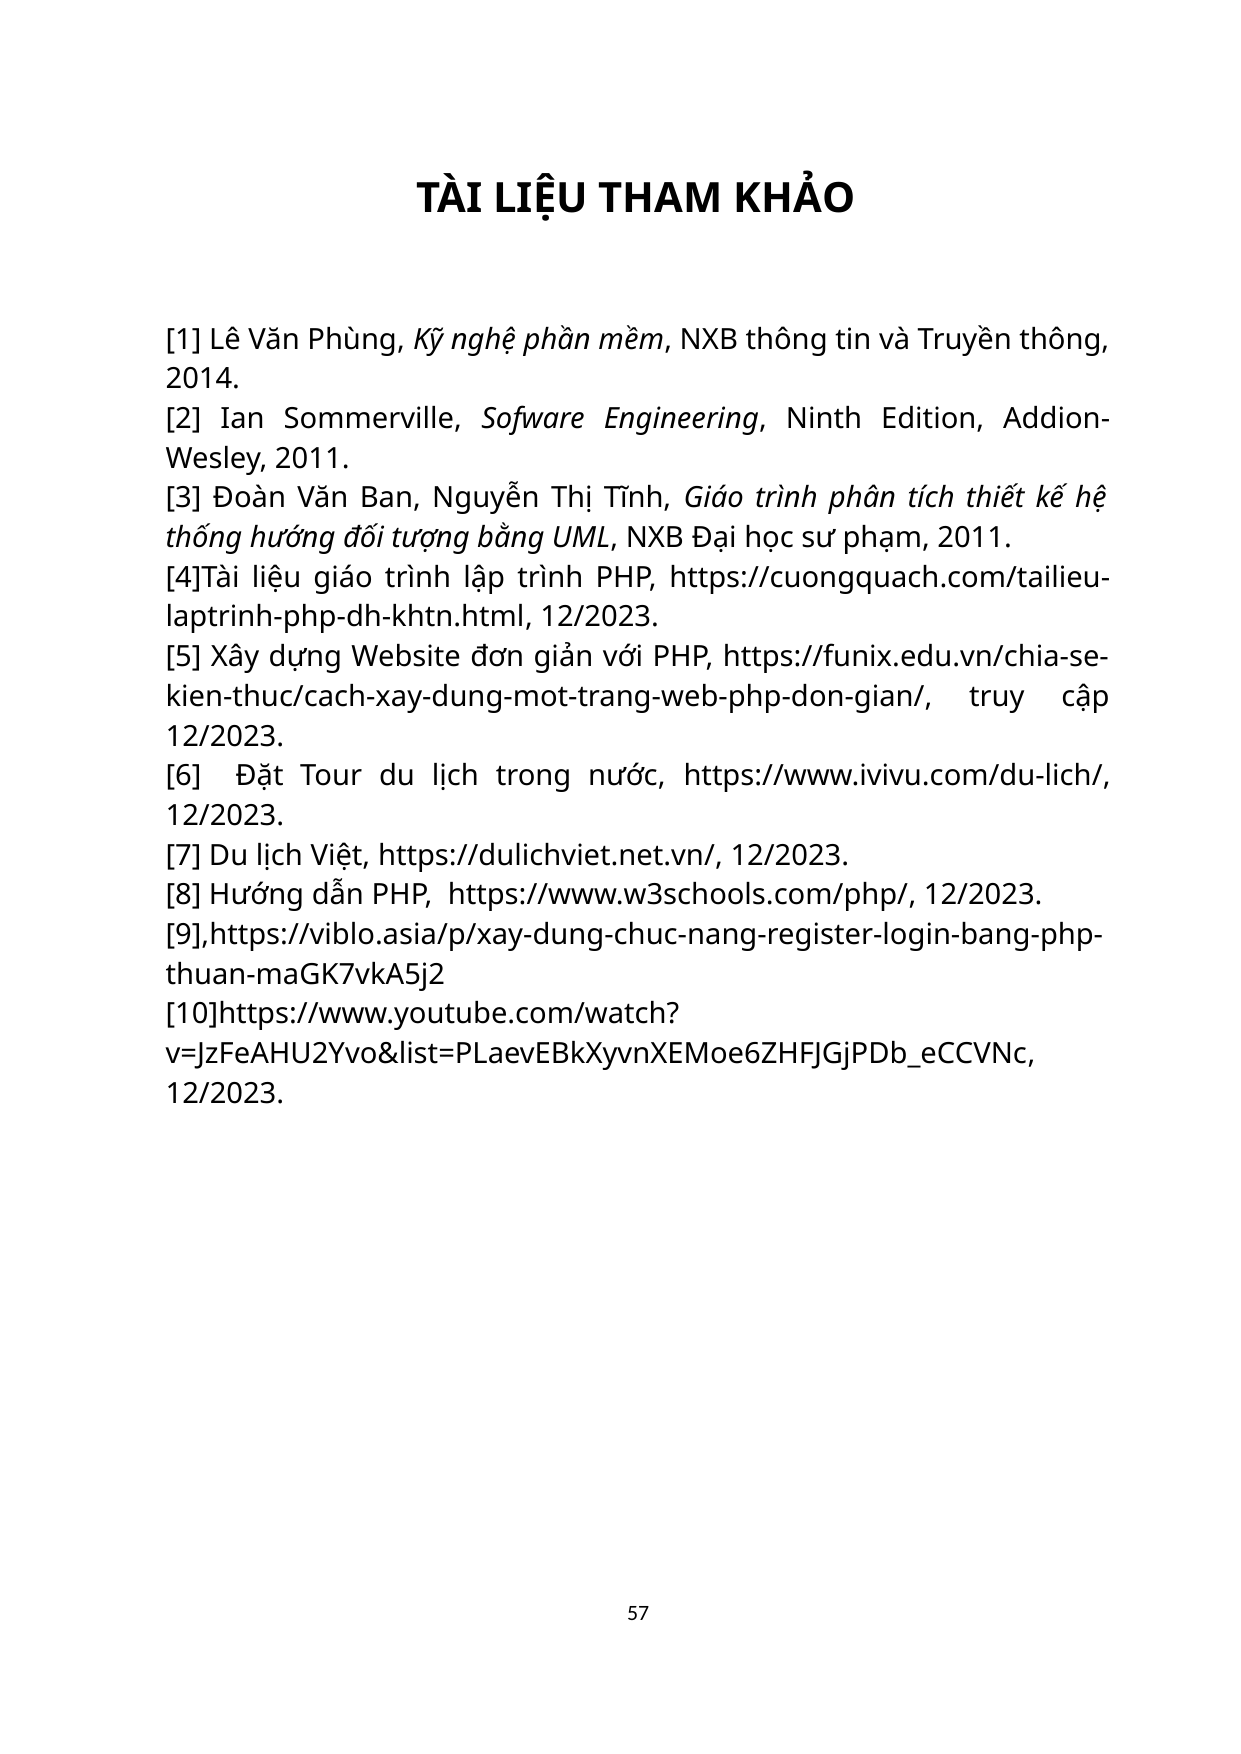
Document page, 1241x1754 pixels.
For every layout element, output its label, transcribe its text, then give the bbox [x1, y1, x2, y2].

text [8] Hướng dẫn PHP, https://www.w3schools.com/php/, 12/2023. [165, 873, 1110, 913]
text [10]https://www.youtube.com/watch?v=JzFeAHU2Yvo&list=PLaevEBkXyvnXEMoe6ZHFJGjPDb_eCCVNc, 12/2023. [165, 993, 1110, 1112]
text [7] Du lịch Việt, https://dulichviet.net.vn/, 12/2023. [165, 834, 1110, 873]
text [5] Xây dựng Website đơn giản với PHP, https://funix.edu.vn/chia-se-kien-thuc/cach-xay-dung-mot-trang-web-php-don-gian/, truy cập 12/2023. [165, 635, 1110, 754]
text [1] Lê Văn Phùng, Kỹ nghệ phần mềm, NXB thông tin và Truyền thông, 2014. [165, 318, 1110, 397]
text [4]Tài liệu giáo trình lập trình PHP, https://cuongquach.com/tailieu-laptrinh-php-dh-khtn.html, 12/2023. [165, 556, 1110, 635]
subtitle TÀI LIỆU THAM KHẢO [165, 168, 1110, 225]
text [3] Đoàn Văn Ban, Nguyễn Thị Tĩnh, Giáo trình phân tích thiết kế hệ thống hướng đối tượng bằng UML, NXB Đại học sư phạm, 2011. [165, 477, 1110, 556]
text [2] Ian Sommerville, Sofware Engineering, Ninth Edition, Addion-Wesley, 2011. [165, 397, 1110, 477]
text [6] Đặt Tour du lịch trong nước, https://www.ivivu.com/du-lich/, 12/2023. [165, 754, 1110, 834]
text [9],https://viblo.asia/p/xay-dung-chuc-nang-register-login-bang-php-thuan-maGK7vkA5j2 [165, 913, 1110, 993]
